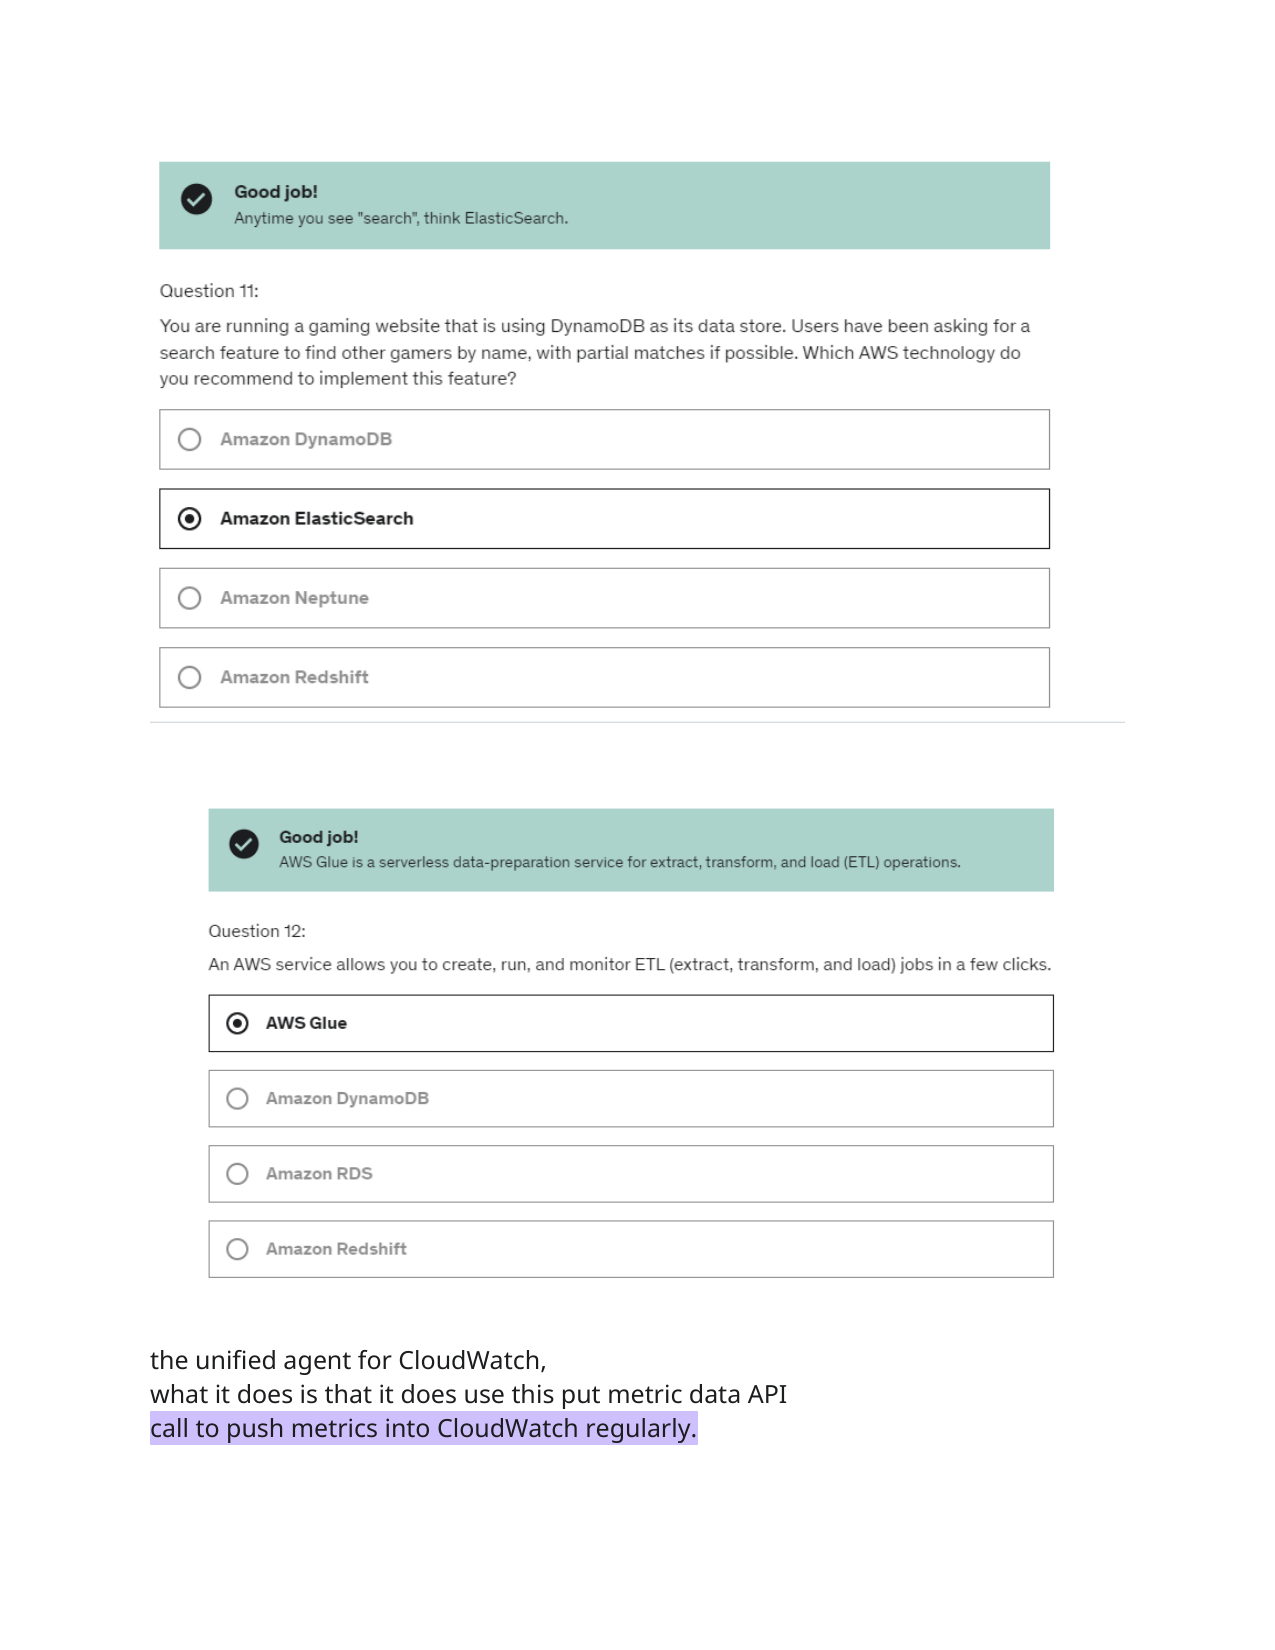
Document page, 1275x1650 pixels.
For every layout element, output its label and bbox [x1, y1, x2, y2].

picture [150, 771, 1125, 1309]
picture [150, 150, 1125, 737]
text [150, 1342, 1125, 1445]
